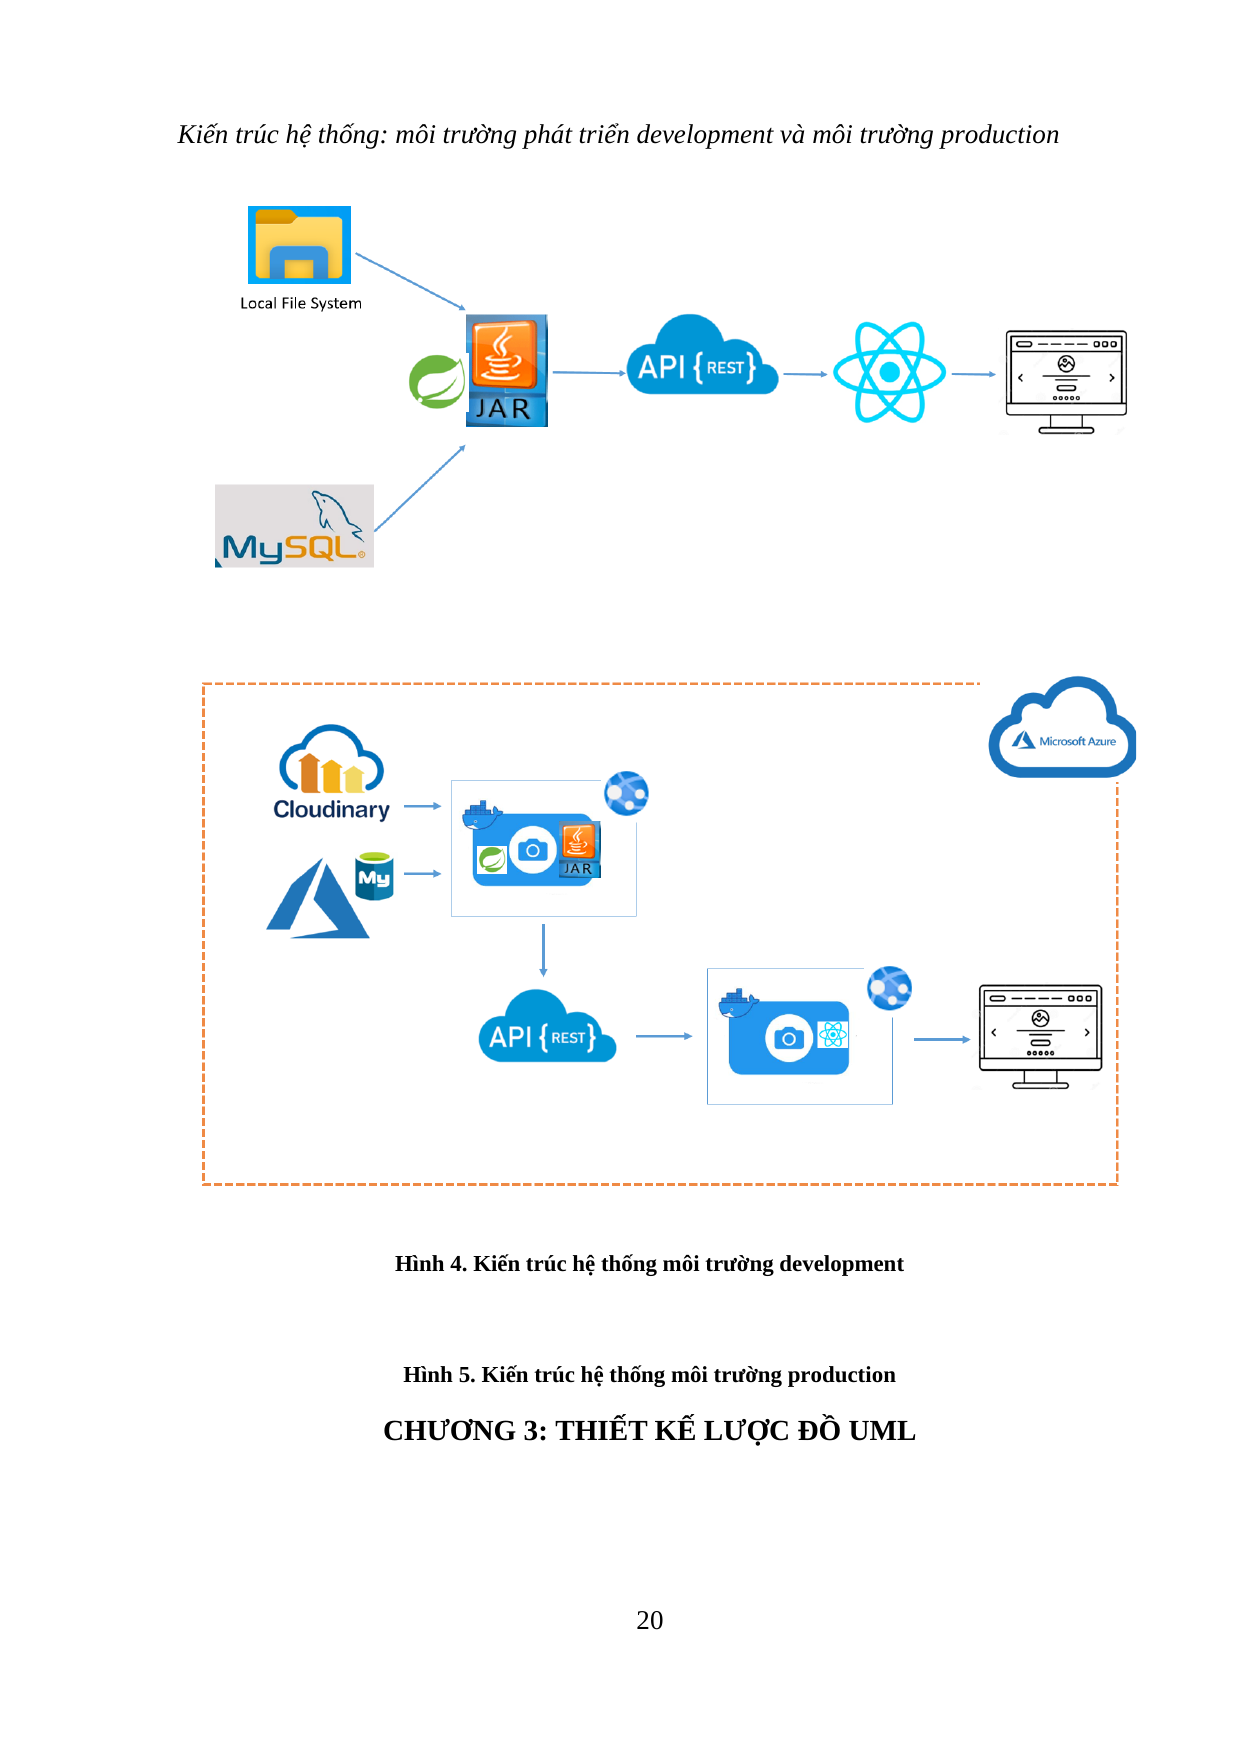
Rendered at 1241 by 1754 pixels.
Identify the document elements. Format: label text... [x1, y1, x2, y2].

subtitle THIẾT KẾ LƯỢC ĐỒ UML [177, 1413, 1122, 1447]
picture [195, 671, 1135, 1190]
picture [194, 177, 1135, 611]
subtitle Kiến trúc hệ thống: môi trường phát triển development và môi trường production [177, 119, 1122, 150]
